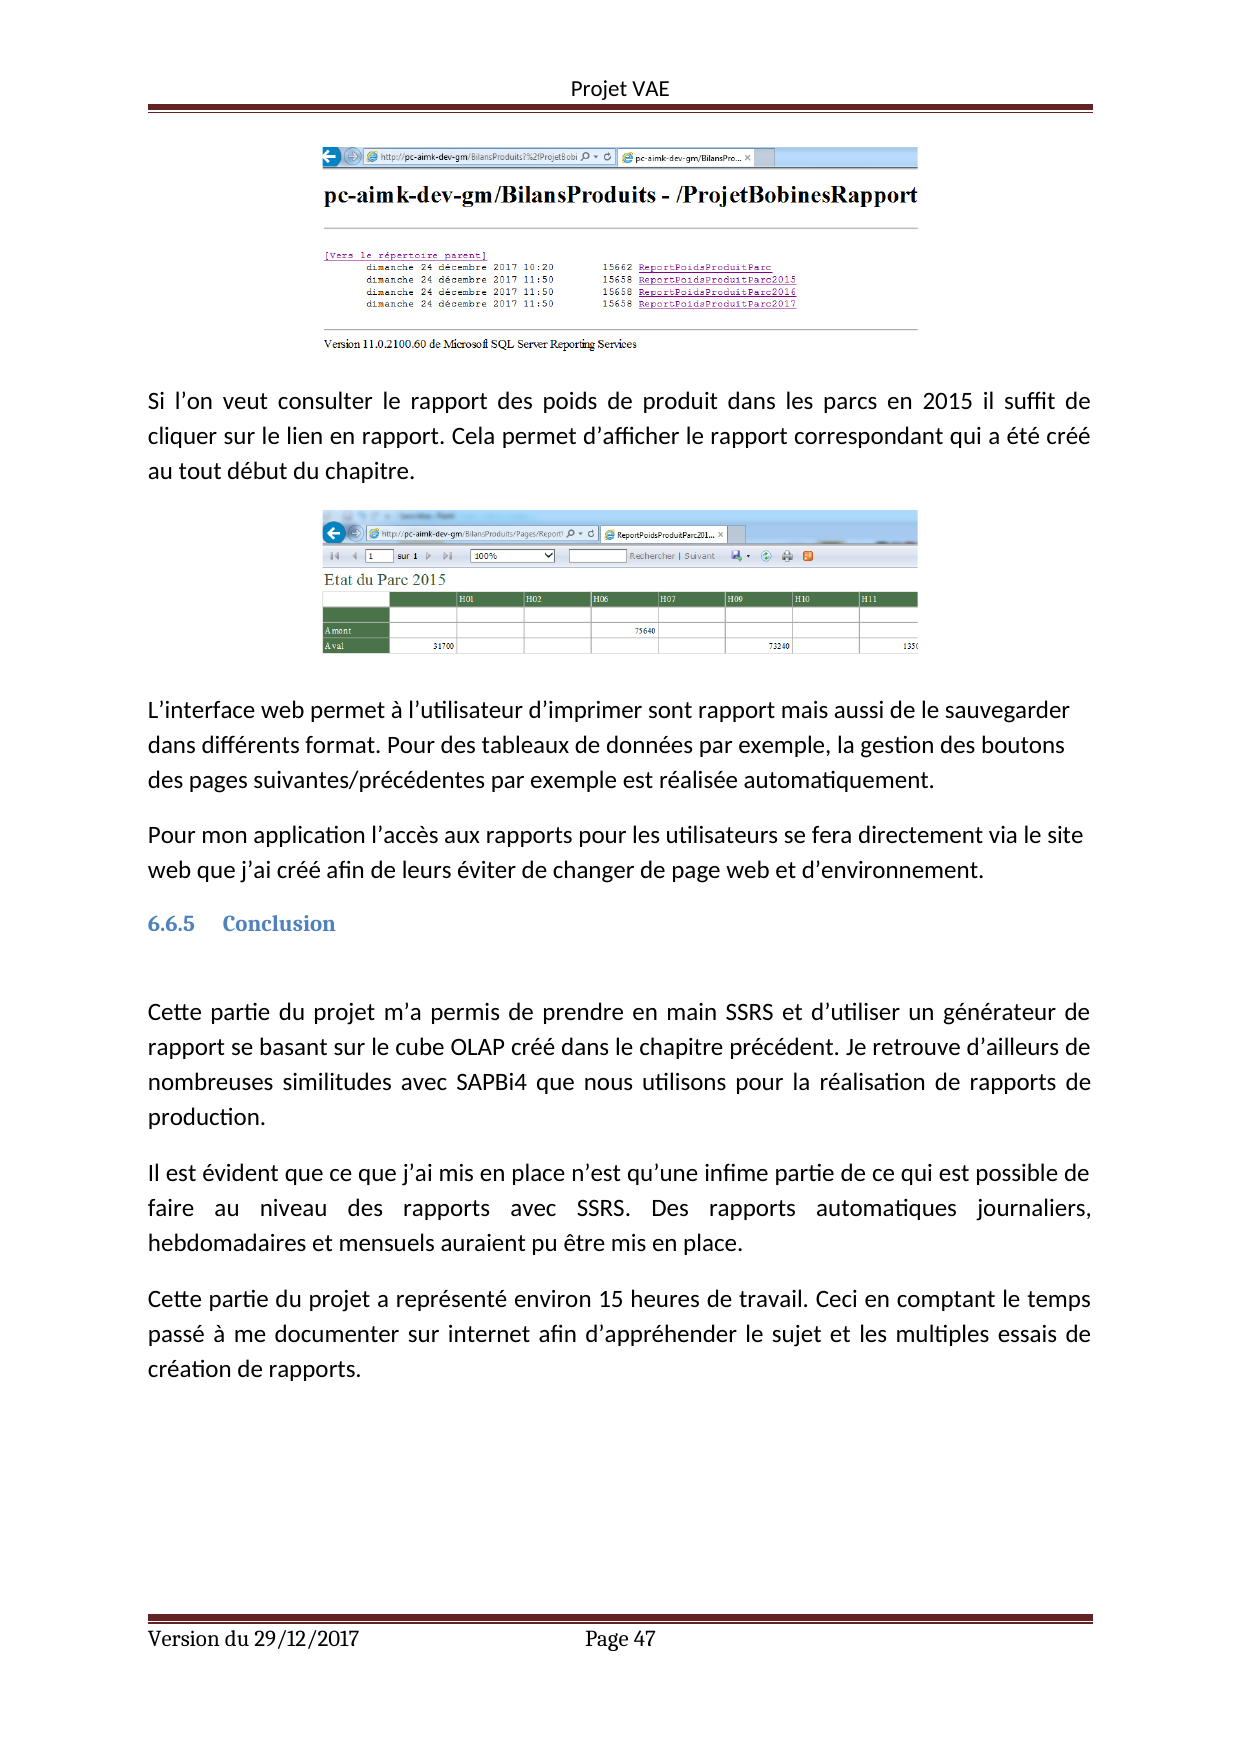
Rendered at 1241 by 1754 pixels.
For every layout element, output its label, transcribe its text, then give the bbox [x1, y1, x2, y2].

picture [322, 510, 918, 669]
text Il est évident que ce que j’ai mis en place n’est qu’une infime partie de ce qui est possible de faire au niveau des rapports avec SSRS. Des rapports automatiques journaliers, hebdomadaires et mensuels auraient pu être mis en place. [148, 1157, 1093, 1258]
text Cette partie du projet a représenté environ 15 heures de travail. Ceci en comptant le temps passé à me documenter sur internet afin d’appréhender le sujet et les multiples essais de création de rapports. [148, 1283, 1093, 1384]
text Cette partie du projet m’a permis de prendre en main SSRS et d’utiliser un générateur de rapport se basant sur le cube OLAP créé dans le chapitre précédent. Je retrouve d’ailleurs de nombreuses similitudes avec SAPBi4 que nous utilisons pour la réalisation de rapports de production. [148, 997, 1093, 1132]
picture [322, 147, 918, 360]
picture [322, 151, 335, 162]
picture [328, 528, 339, 538]
subtitle Conclusion [148, 911, 1093, 937]
text L’interface web permet à l’utilisateur d’imprimer sont rapport mais aussi de le sauvegarder dans différents format. Pour des tableaux de données par exemple, la gestion des boutons des pages suivantes/précédentes par exemple est réalisée automatiquement. [148, 694, 1093, 794]
text Pour mon application l’accès aux rapports pour les utilisateurs se fera directement via le site web que j’ai créé afin de leurs éviter de changer de page web et d’environnement. [148, 820, 1093, 885]
text Si l’on veut consulter le rapport des poids de produit dans les parcs en 2015 il suffit de cliquer sur le lien en rapport. Cela permet d’afficher le rapport correspondant qui a été créé au tout début du chapitre. [148, 385, 1093, 485]
